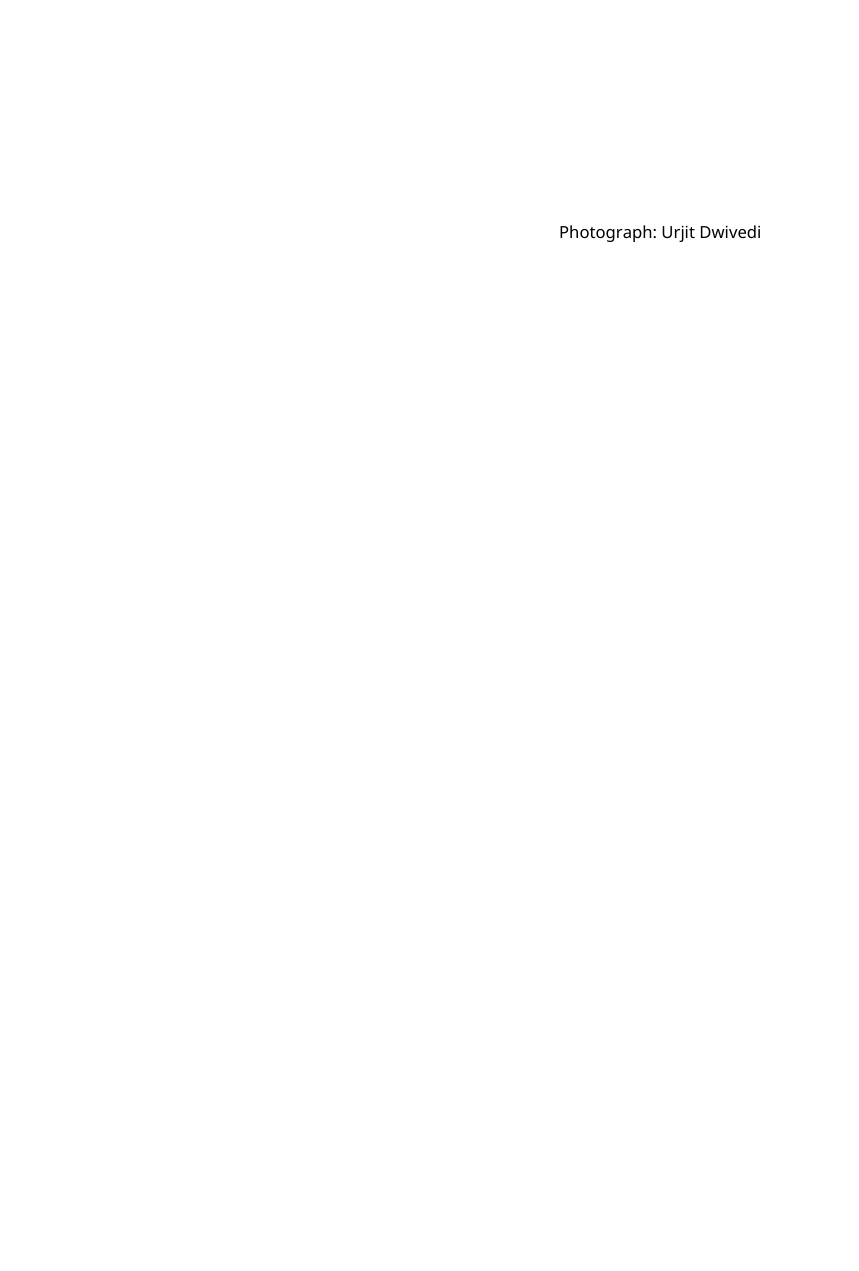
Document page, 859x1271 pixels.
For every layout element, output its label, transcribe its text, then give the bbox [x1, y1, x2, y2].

text Photograph: Urjit Dwivedi [559, 221, 858, 244]
